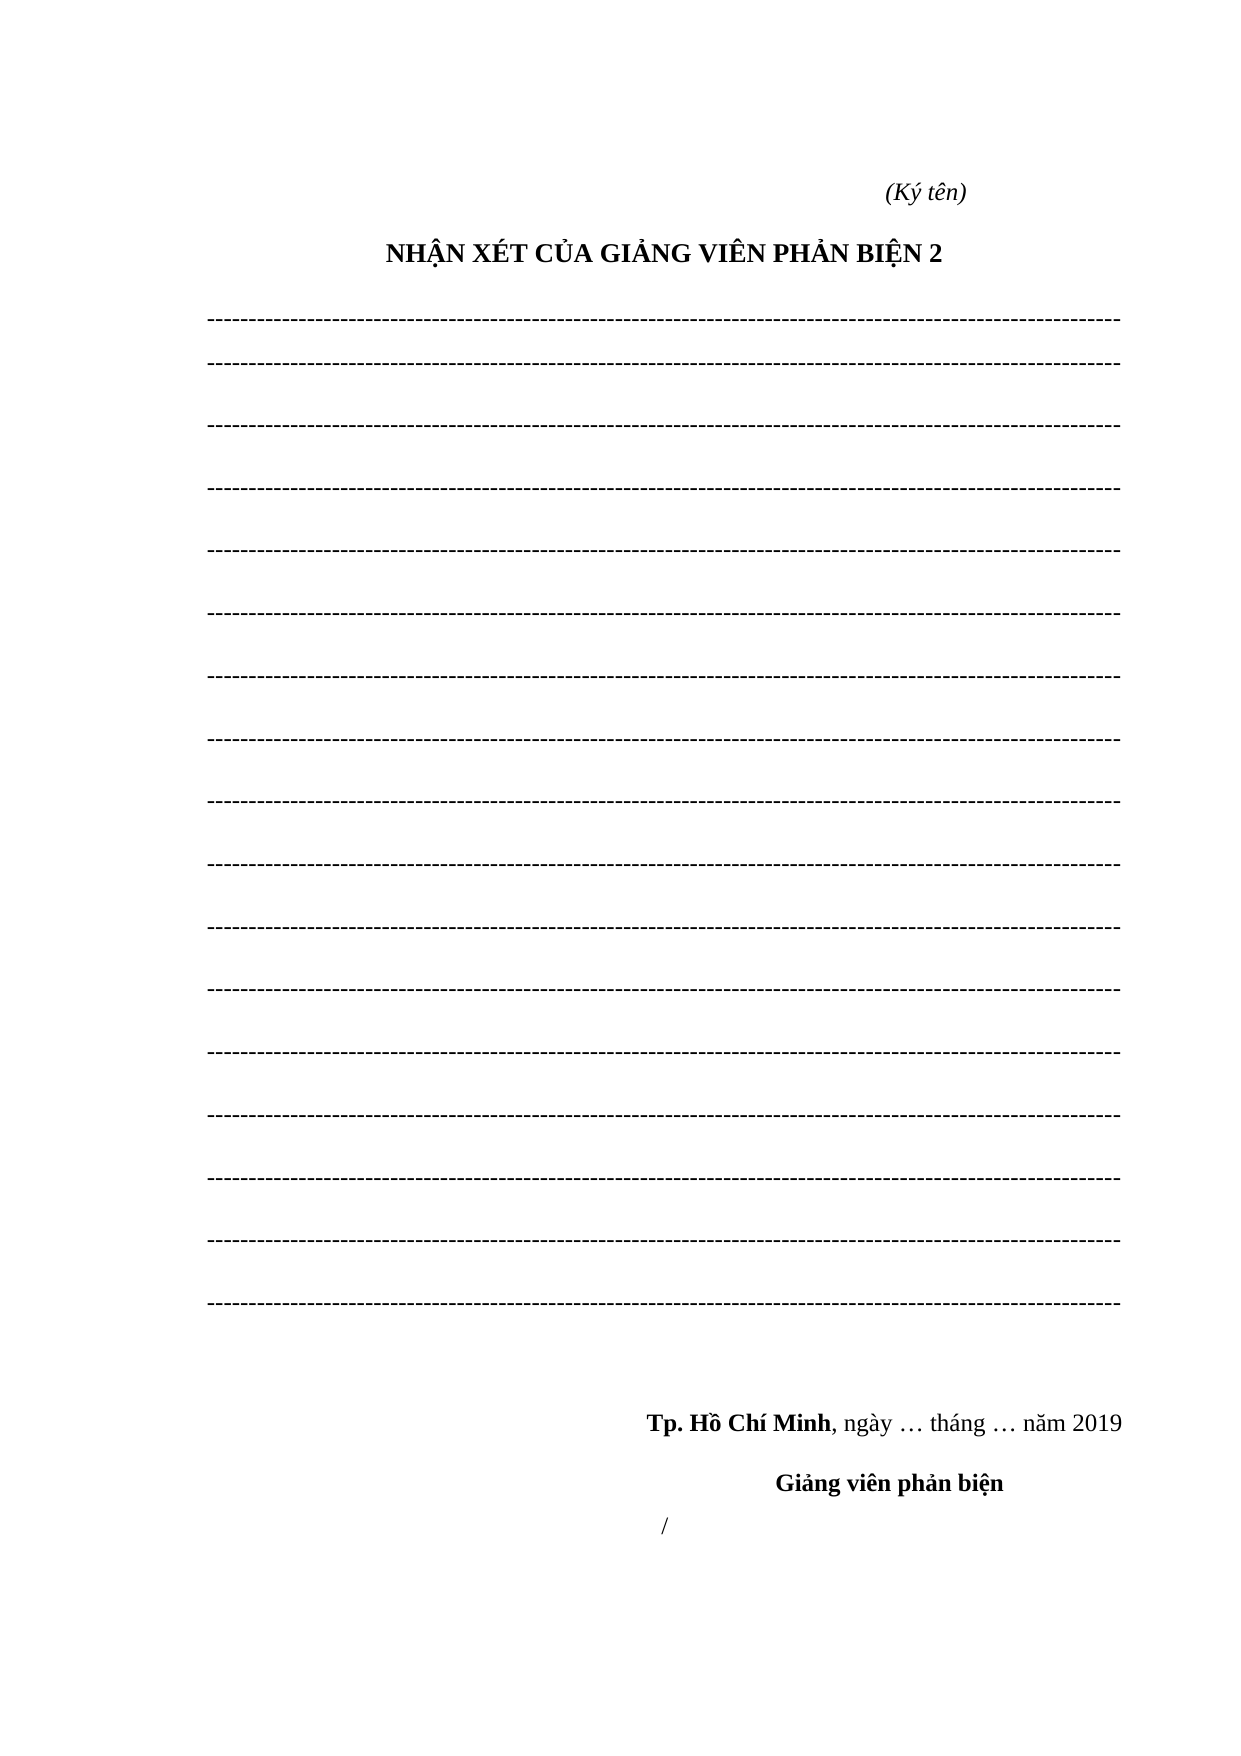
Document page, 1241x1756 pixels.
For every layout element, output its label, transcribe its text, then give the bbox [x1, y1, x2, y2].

text Tp. Hồ Chí Minh, ngày … tháng … năm 2019 [207, 1408, 1122, 1437]
text Giảng viên phản biện [657, 1468, 1122, 1497]
text (Ký tên) [732, 177, 1122, 206]
text NHẬN XÉT CỦA GIẢNG VIÊN PHẢN BIỆN 2 [207, 237, 1122, 269]
